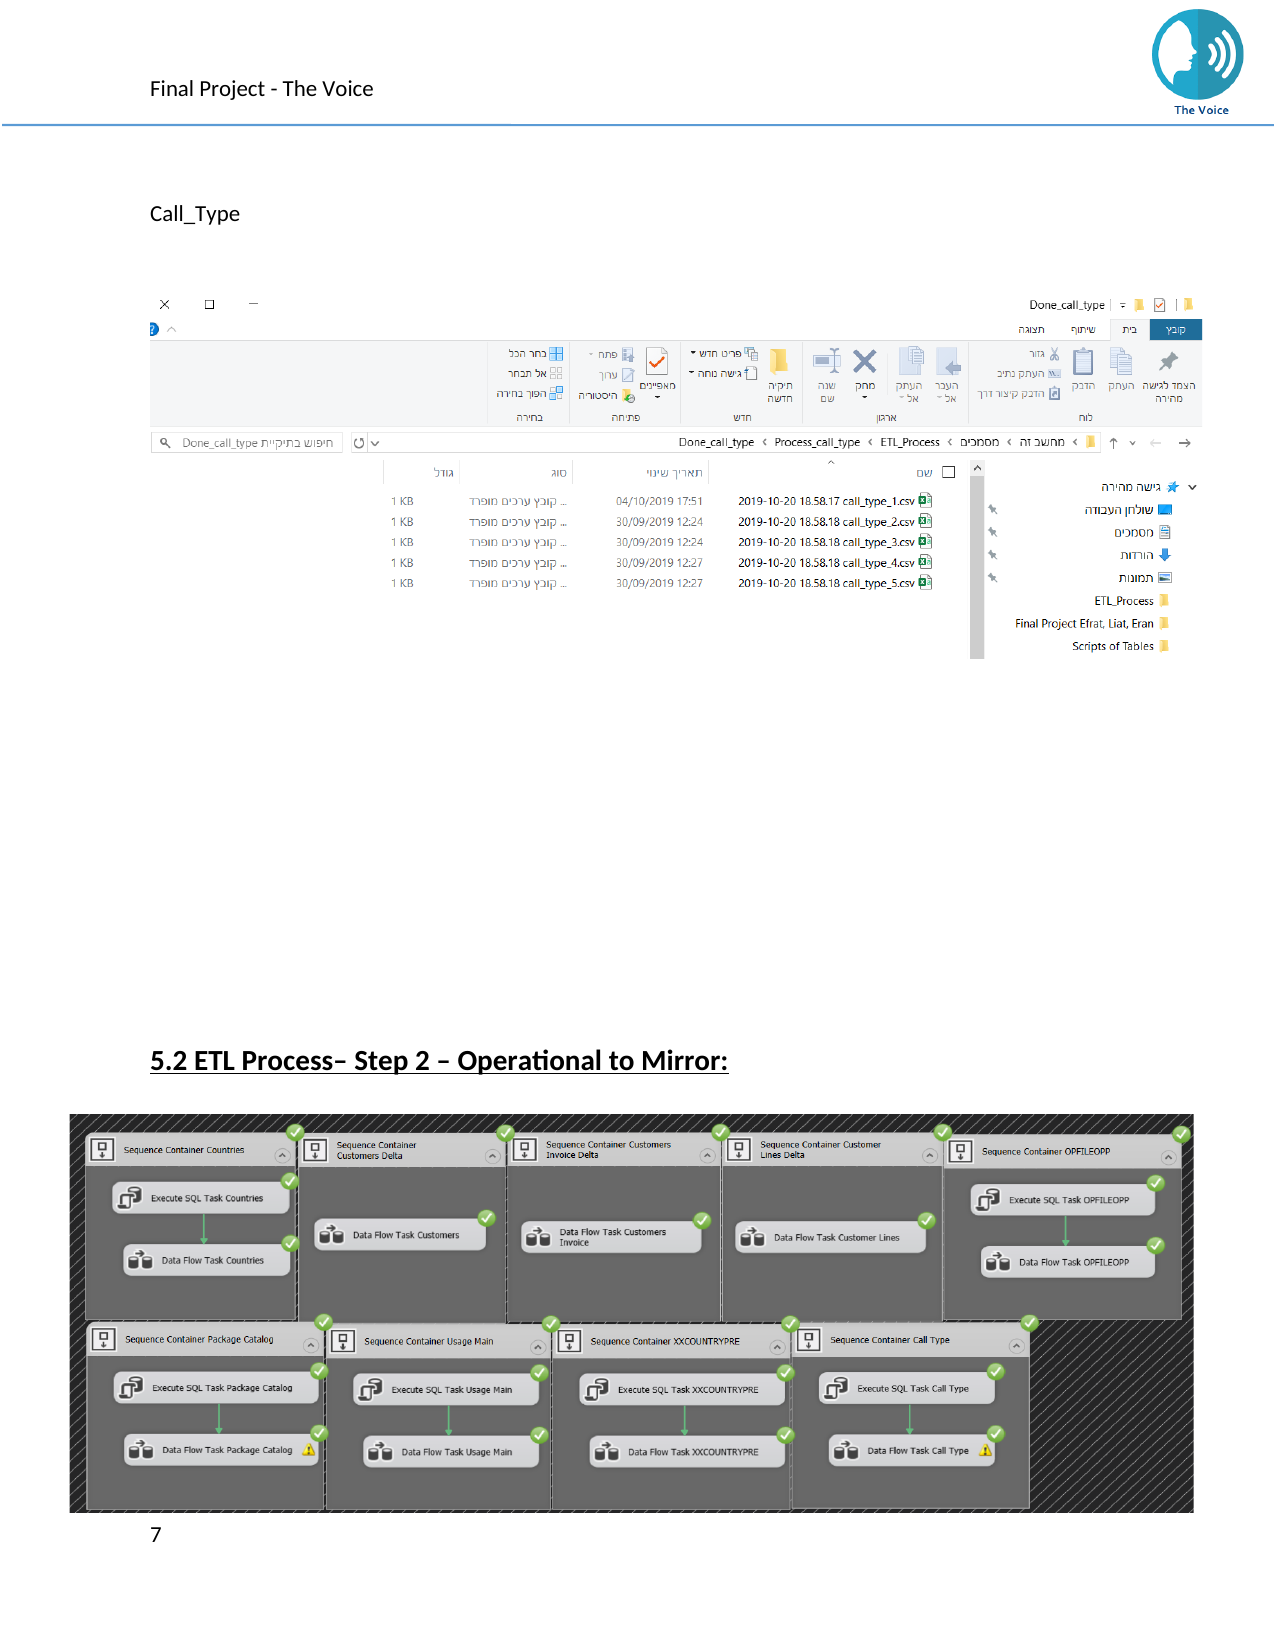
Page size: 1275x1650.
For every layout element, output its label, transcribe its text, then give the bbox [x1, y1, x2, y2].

picture [68, 1114, 1193, 1512]
text Call_Type [150, 199, 1125, 227]
picture [1143, 8, 1244, 118]
picture [150, 294, 1203, 659]
text 5.2 ETL Process– Step 2 – Operational to Mirror: [150, 1042, 1125, 1078]
